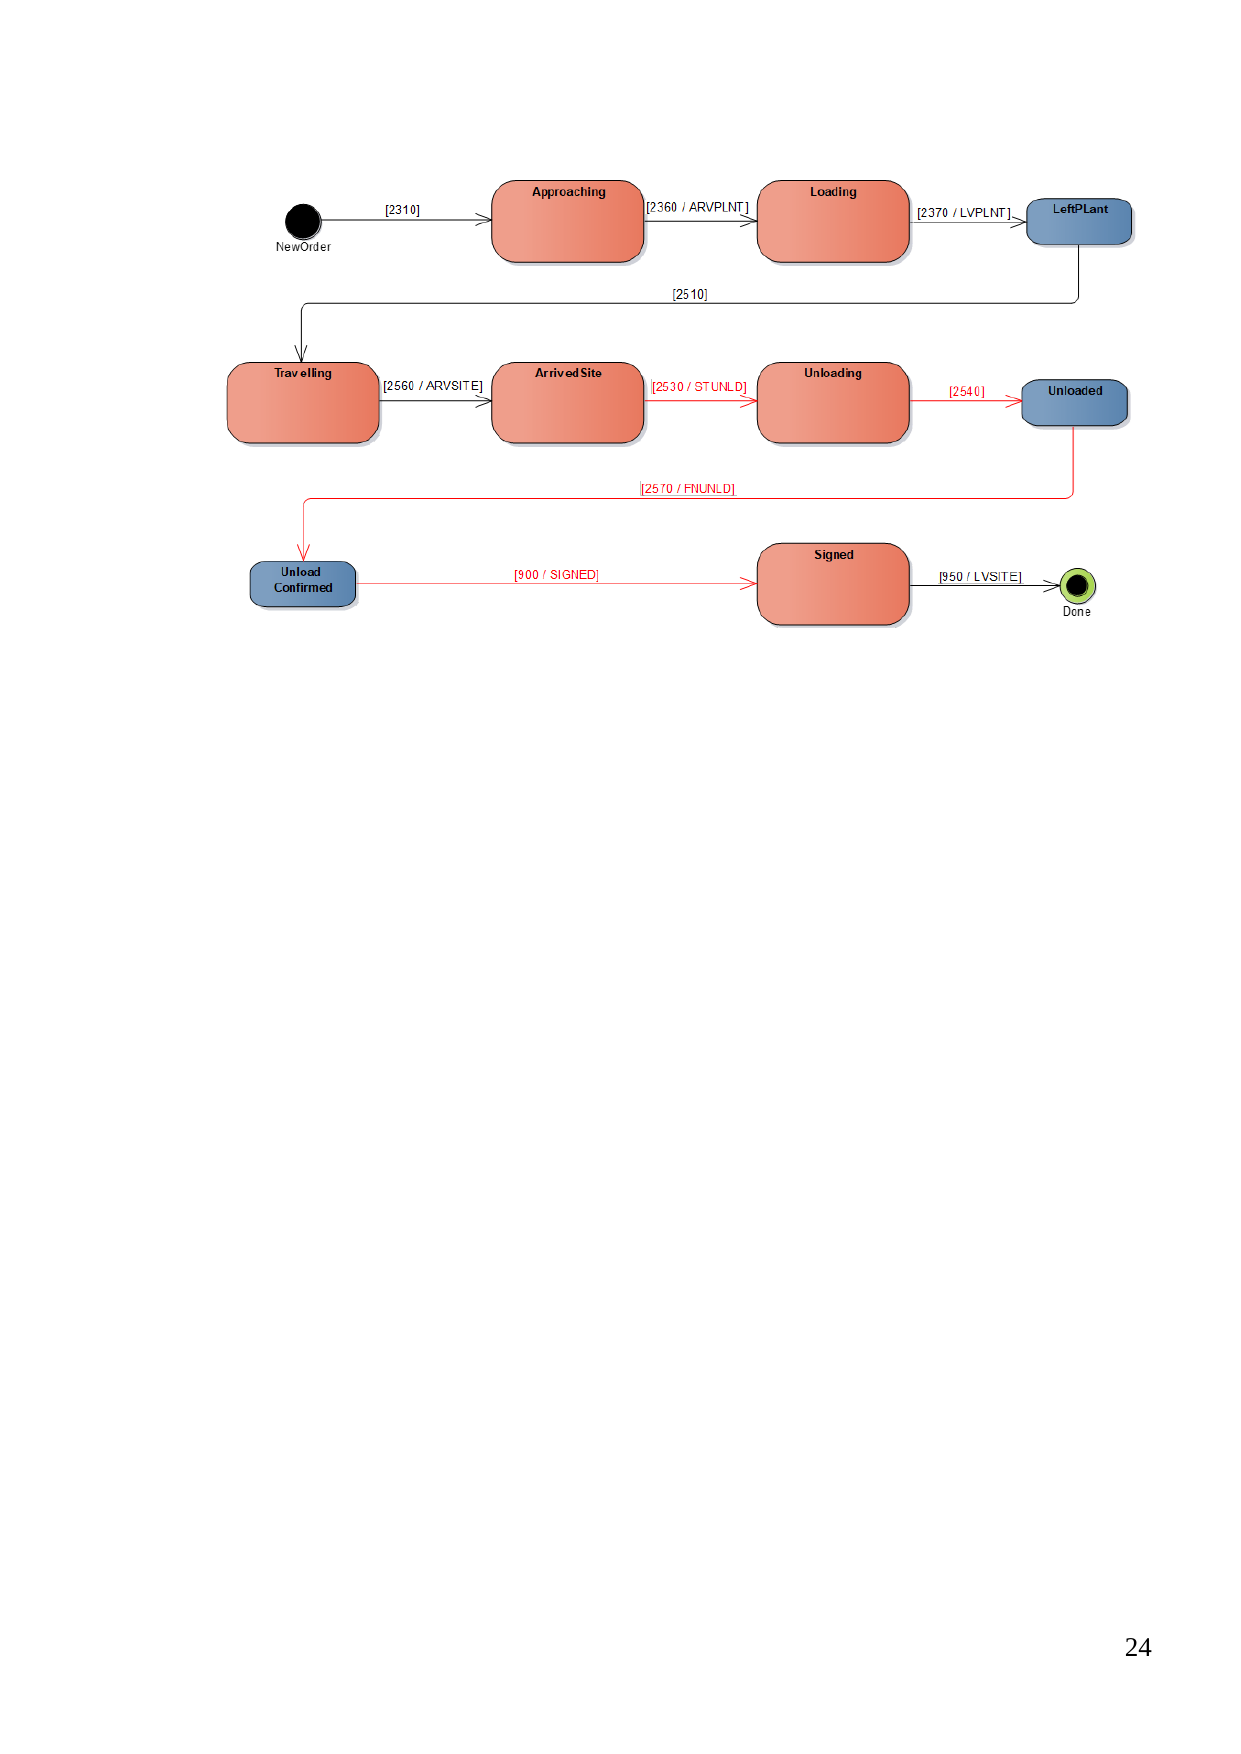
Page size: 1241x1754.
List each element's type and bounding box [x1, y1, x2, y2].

picture [206, 168, 1152, 638]
